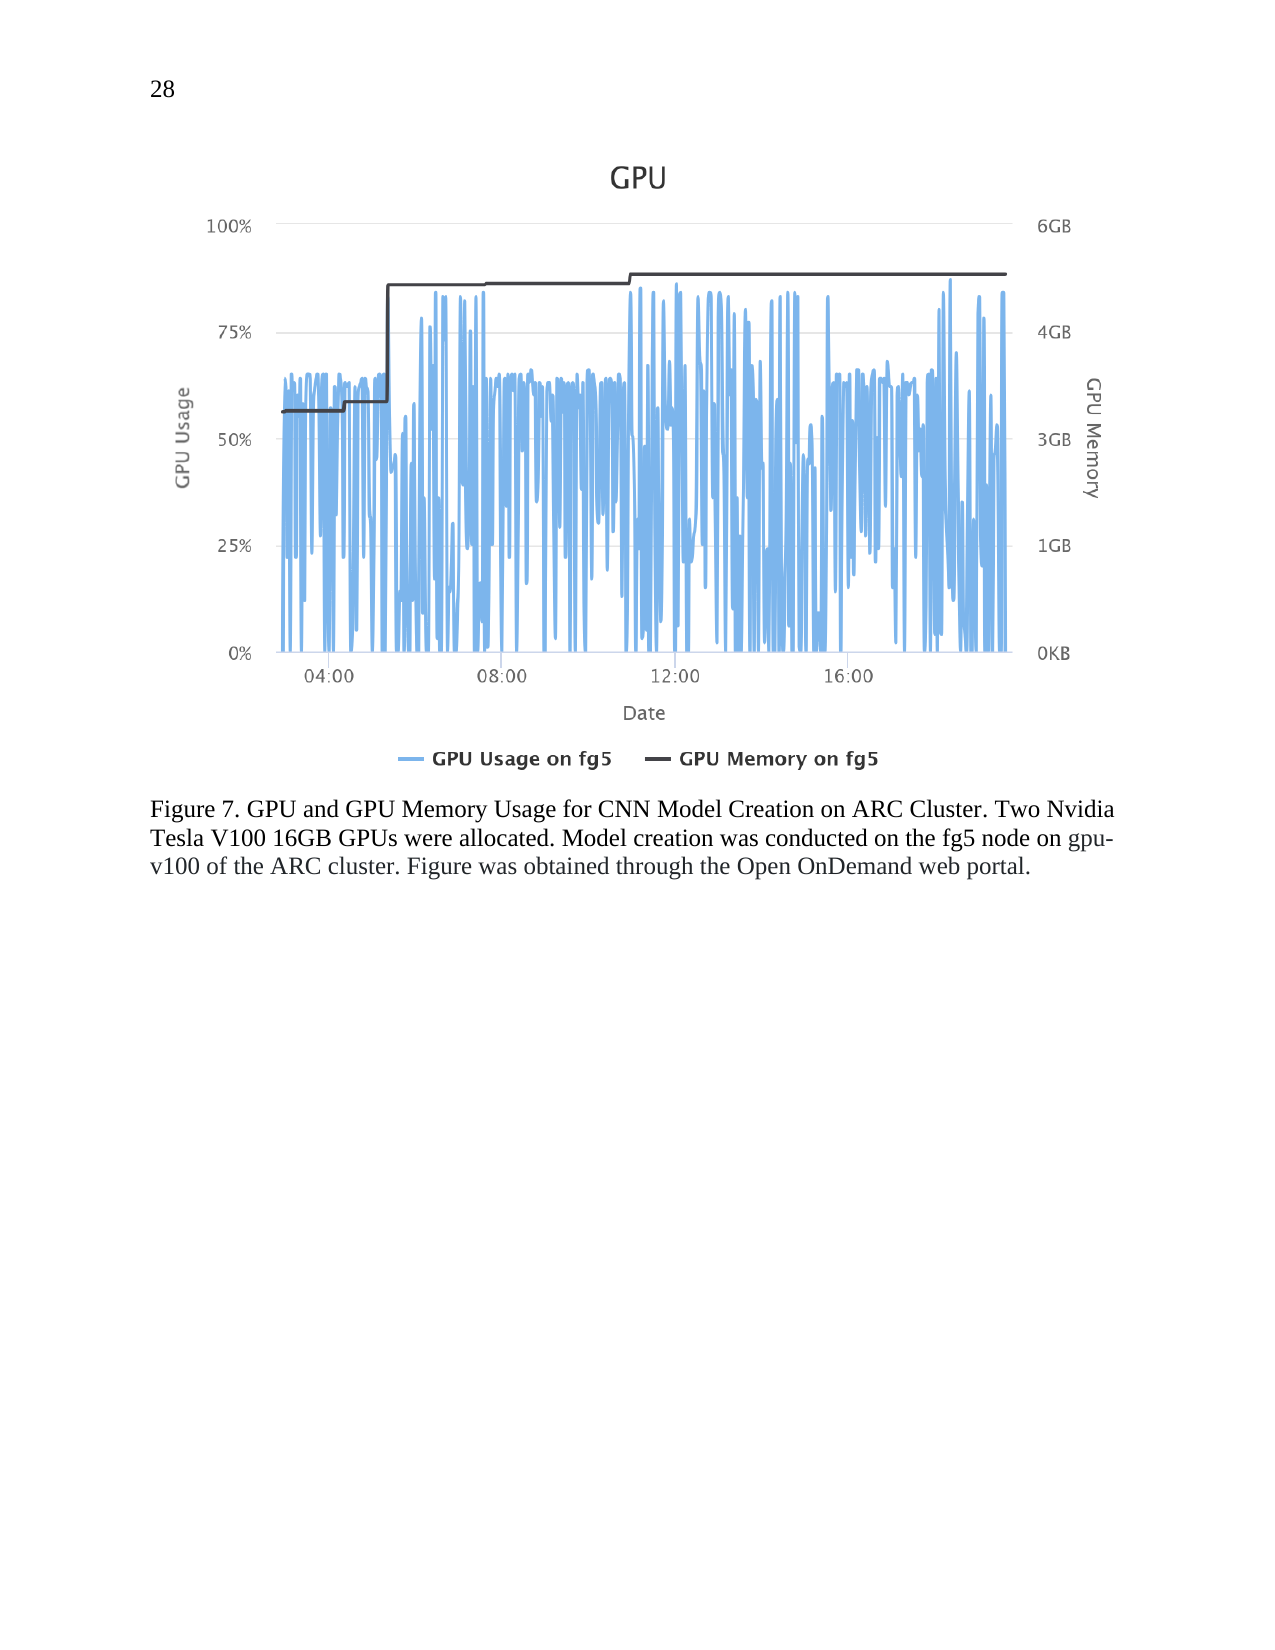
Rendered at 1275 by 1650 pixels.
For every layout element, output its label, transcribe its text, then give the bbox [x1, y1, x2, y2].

text Figure 7. GPU and GPU Memory Usage for CNN Model Creation on ARC Cluster. Two Nvidia Tesla V100 16GB GPUs were allocated. Model creation was conducted on the fg5 node on gpu-v100 of the ARC cluster. Figure was obtained through the Open OnDemand web portal. [150, 794, 1125, 880]
picture [150, 150, 1125, 774]
